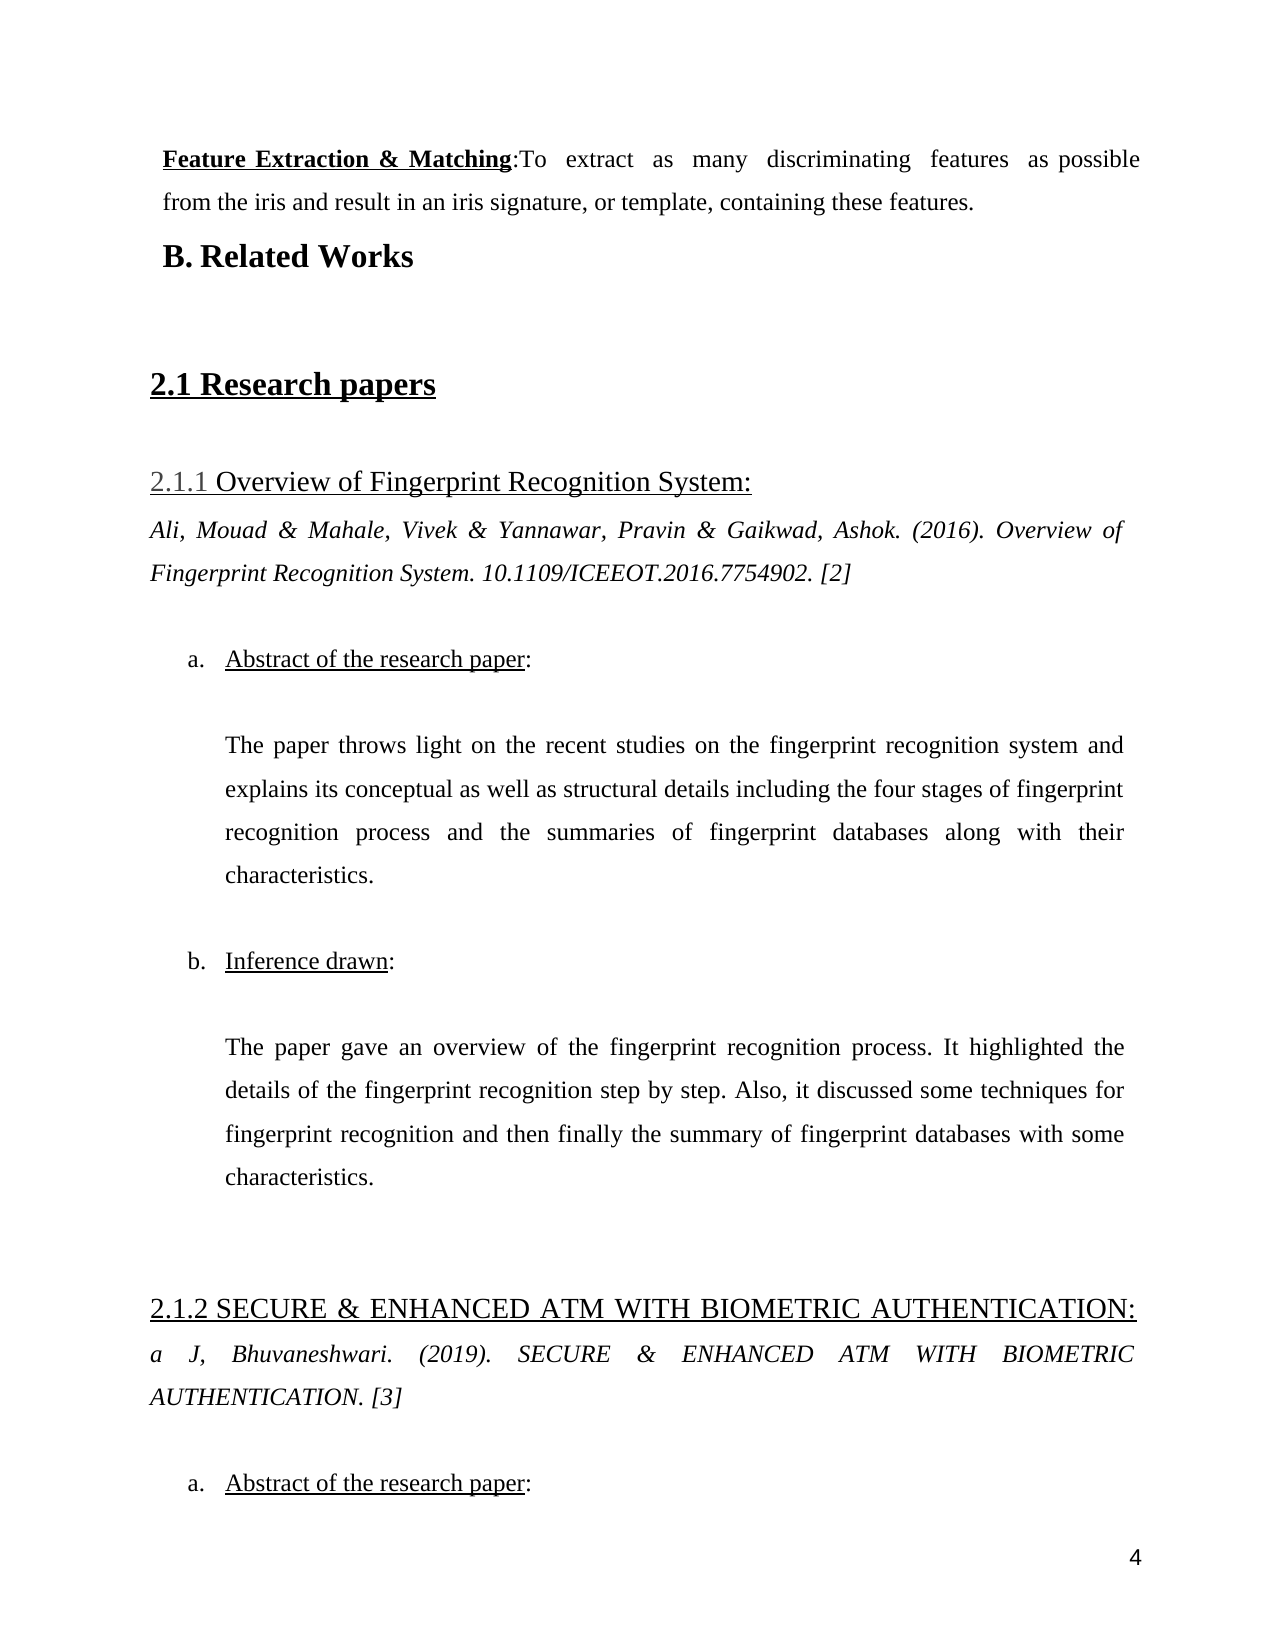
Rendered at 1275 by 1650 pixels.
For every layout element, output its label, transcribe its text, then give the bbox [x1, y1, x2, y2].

list Abstract of the research paper: [187, 644, 1142, 673]
text The paper gave an overview of the fingerprint recognition process. It highlighted the details of the fingerprint recognition step by step. Also, it discussed some techniques for fingerprint recognition and then finally the summary of fingerprint databases with some characteristics. [225, 1032, 1125, 1191]
list Abstract of the research paper: [187, 1468, 1142, 1497]
text Feature Extraction & Matching:To extract as many discriminating features as possible from the iris and result in an iris signature, or template, containing these features. [162, 144, 1142, 216]
list SECURE & ENHANCED ATM WITH BIOMETRIC AUTHENTICATION: a J, Bhuvaneshwari. (2019). SECURE & ENHANCED ATM WITH BIOMETRIC AUTHENTICATION. [3] [150, 1322, 1137, 1411]
subtitle Overview of Fingerprint Recognition System: [150, 464, 1142, 498]
text Ali, Mouad & Mahale, Vivek & Yannawar, Pravin & Gaikwad, Ashok. (2016). Overview of Fingerprint Recognition System. 10.1109/ICEEOT.2016.7754902. [2] [150, 515, 1125, 587]
text The paper throws light on the recent studies on the fingerprint recognition system and explains its conceptual as well as structural details including the four stages of fingerprint recognition process and the summaries of fingerprint databases along with their characteristics. [225, 731, 1125, 889]
subtitle Research papers [150, 364, 1142, 402]
list Related Works [162, 236, 995, 274]
list Inference drawn: [187, 946, 1142, 975]
list SECURE & ENHANCED ATM WITH BIOMETRIC AUTHENTICATION: a J, Bhuvaneshwari. (2019). SECURE & ENHANCED ATM WITH BIOMETRIC AUTHENTICATION. [3] [150, 1291, 1137, 1320]
